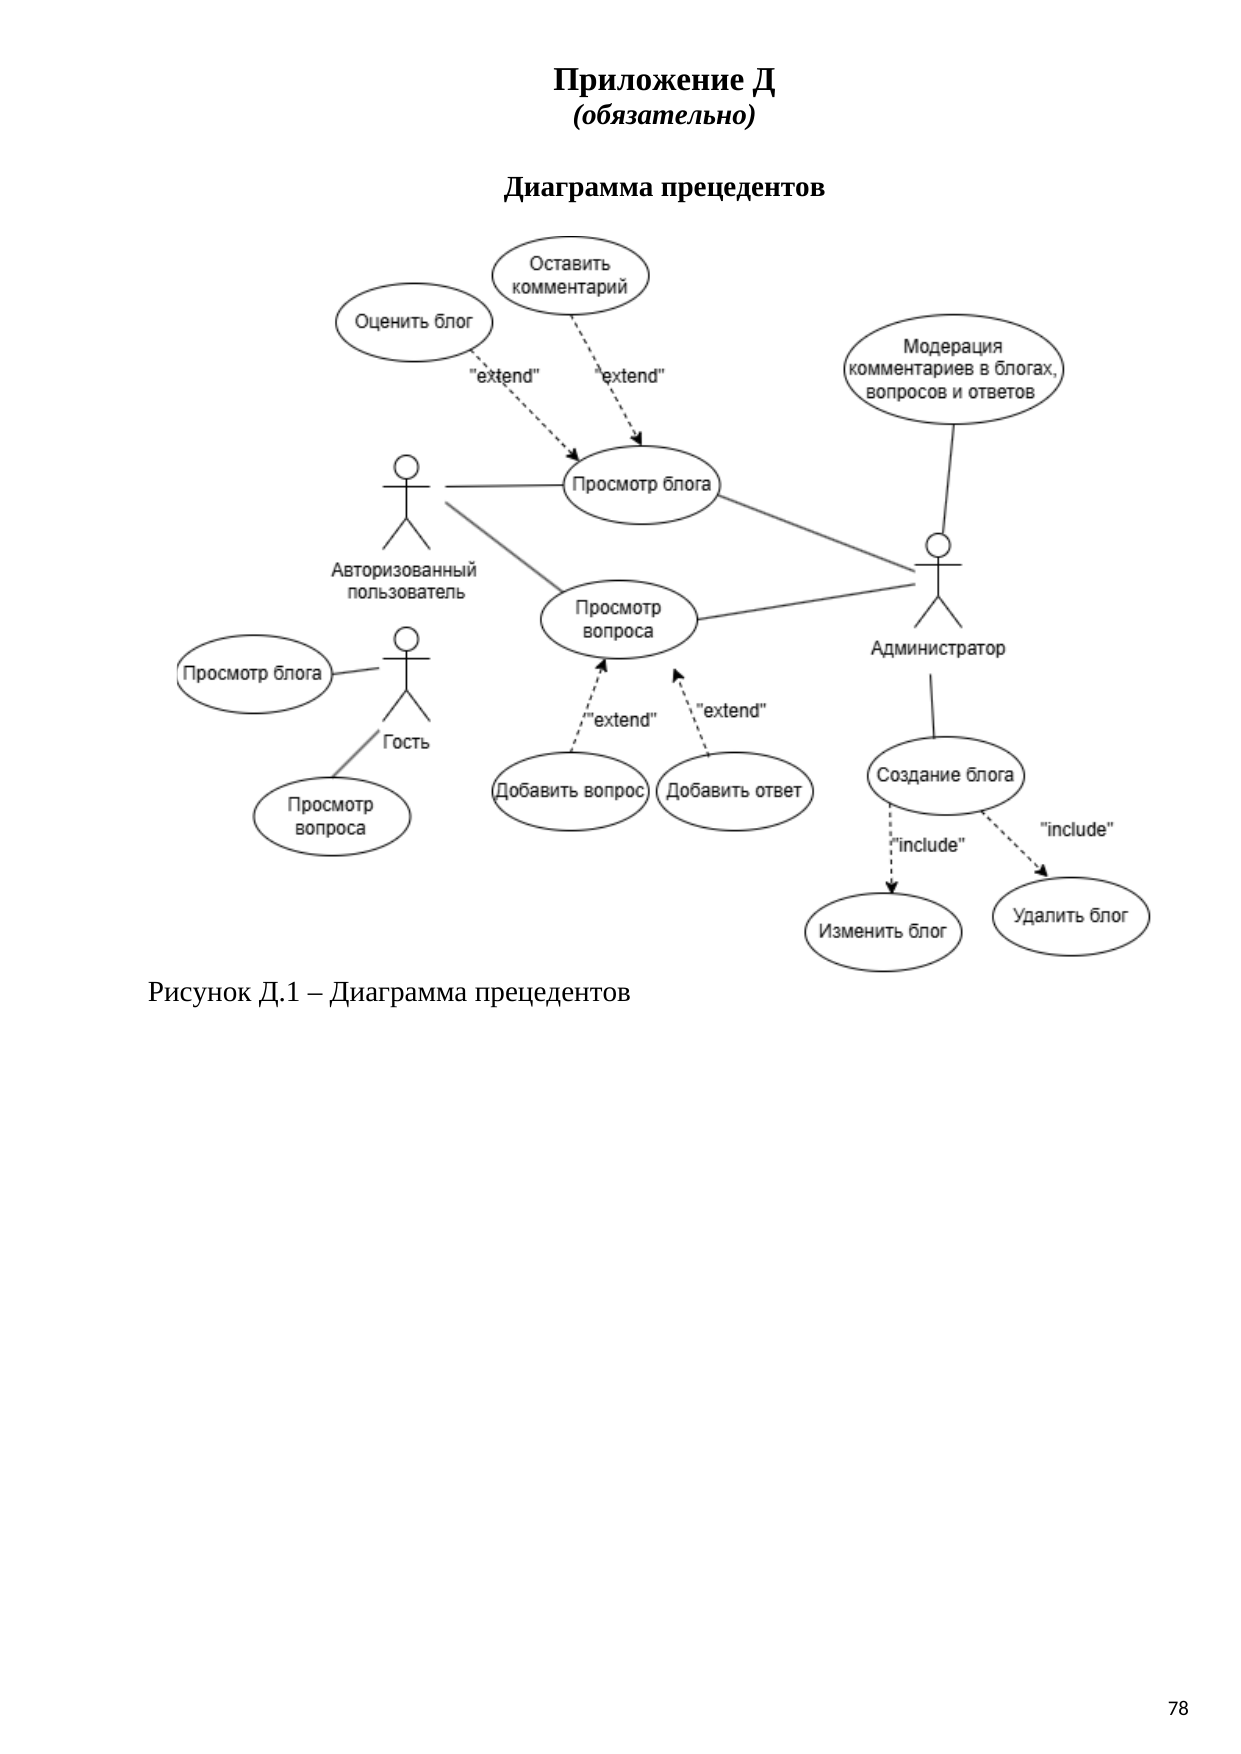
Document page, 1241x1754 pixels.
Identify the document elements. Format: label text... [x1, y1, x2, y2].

text Приложение Д [148, 59, 1181, 97]
text Диаграмма прецедентов [148, 169, 1181, 203]
text (обязательно) [148, 97, 1181, 131]
picture [176, 236, 1152, 974]
text Рисунок Д.1 – Диаграмма прецедентов [148, 974, 1181, 1007]
